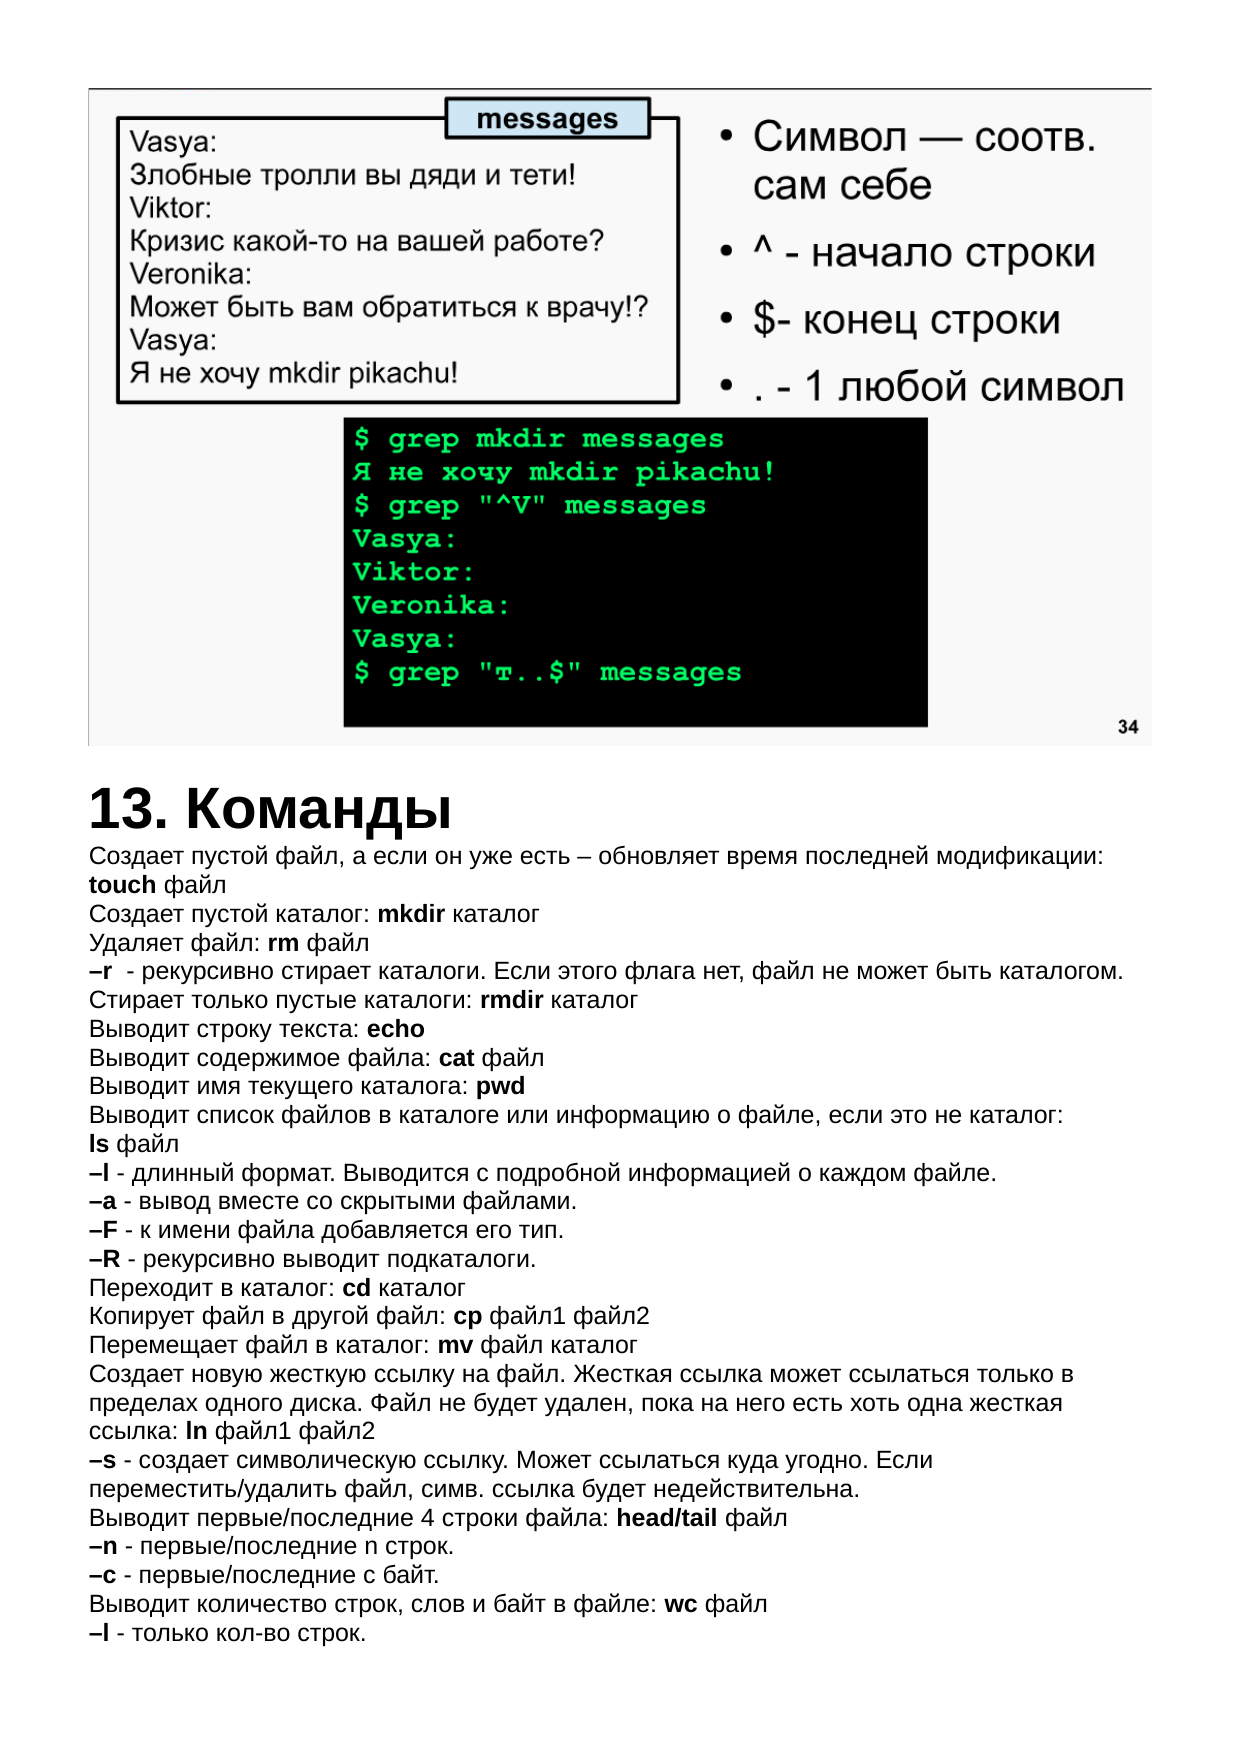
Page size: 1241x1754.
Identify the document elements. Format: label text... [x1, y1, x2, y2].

text –F - к имени файла добавляется его тип. [88, 1215, 1152, 1244]
text –s - создает символическую ссылку. Может ссылаться куда угодно. Если переместить/удалить файл, симв. ссылка будет недействительна. [88, 1445, 1152, 1502]
text Создает пустой файл, а если он уже есть – обновляет время последней модификации: touch файл [88, 841, 1152, 899]
text Переходит в каталог: cd каталог [88, 1272, 1152, 1301]
text Выводит список файлов в каталоге или информацию о файле, если это не каталог: [88, 1100, 1152, 1129]
text Создает новую жесткую ссылку на файл. Жесткая ссылка может ссылаться только в пределах одного диска. Файл не будет удален, пока на него есть хоть одна жесткая ссылка: ln файл1 файл2 [88, 1359, 1152, 1445]
text Копирует файл в другой файл: cp файл1 файл2 [88, 1301, 1152, 1330]
title 13. Команды [88, 774, 1152, 841]
text Выводит имя текущего каталога: pwd [88, 1071, 1152, 1100]
text –l - только кол-во строк. [88, 1617, 1152, 1646]
text Выводит количество строк, слов и байт в файле: wc файл [88, 1589, 1152, 1617]
text Выводит содержимое файла: cat файл [88, 1042, 1152, 1071]
text Стирает только пустые каталоги: rmdir каталог [88, 985, 1152, 1014]
text Выводит первые/последние 4 строки файла: head/tail файл [88, 1502, 1152, 1531]
text –n - первые/последние n строк. [88, 1531, 1152, 1560]
text Удаляет файл: rm файл [88, 927, 1152, 956]
text –l - длинный формат. Выводится с подробной информацией о каждом файле. [88, 1157, 1152, 1186]
text –c - первые/последние с байт. [88, 1560, 1152, 1589]
text ls файл [88, 1129, 1152, 1157]
text –a - вывод вместе со скрытыми файлами. [88, 1186, 1152, 1215]
text Создает пустой каталог: mkdir каталог [88, 899, 1152, 927]
text Перемещает файл в каталог: mv файл каталог [88, 1330, 1152, 1359]
picture [88, 88, 1152, 746]
text –R - рекурсивно выводит подкаталоги. [88, 1244, 1152, 1272]
text Выводит строку текста: echo [88, 1014, 1152, 1042]
text –r - рекурсивно стирает каталоги. Если этого флага нет, файл не может быть каталогом. [88, 956, 1152, 985]
